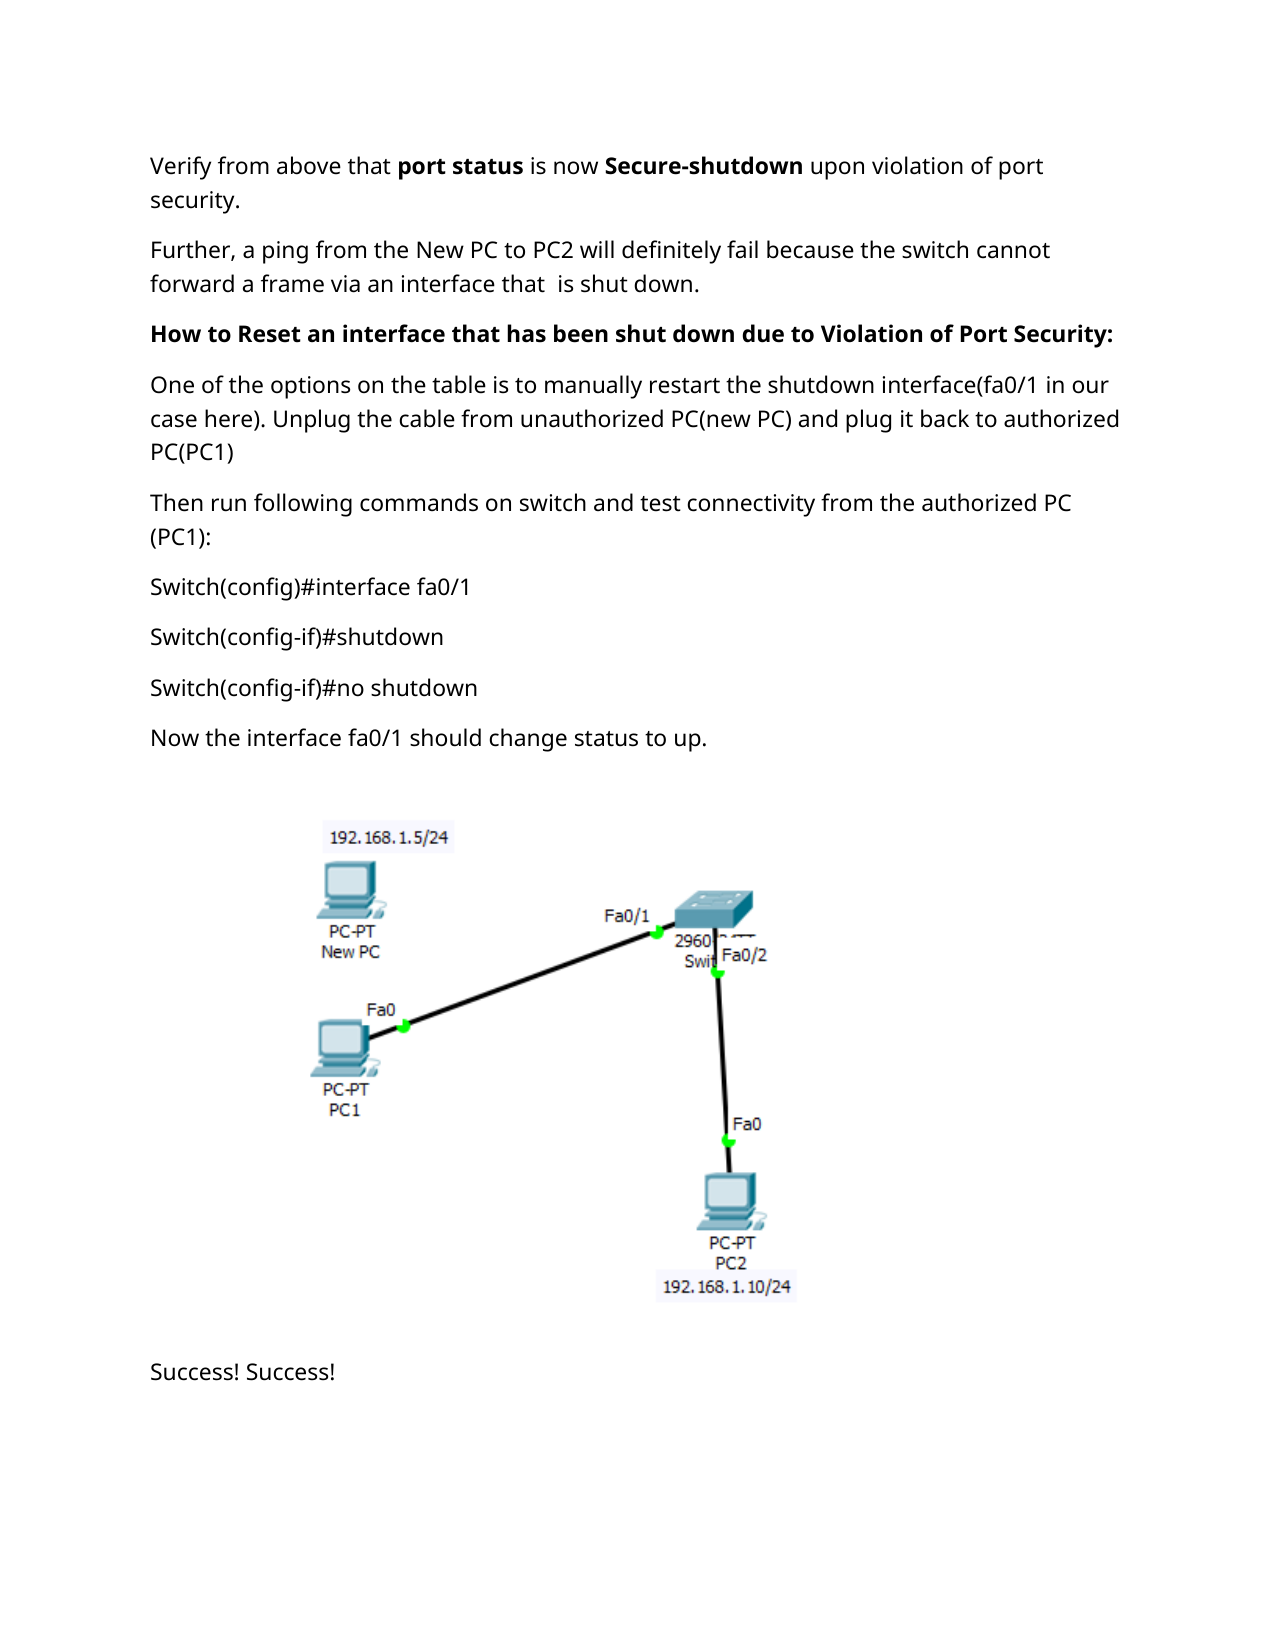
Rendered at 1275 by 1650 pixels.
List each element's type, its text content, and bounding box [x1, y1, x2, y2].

text Switch(config-if)#no shutdown [150, 672, 1125, 703]
text Switch(config-if)#shutdown [150, 621, 1125, 652]
text Further, a ping from the New PC to PC2 will definitely fail because the switch cannot forward a frame via an interface that is shut down. [150, 234, 1125, 299]
text Switch(config)#interface fa0/1 [150, 571, 1125, 602]
text Success! Success! [150, 1355, 1125, 1387]
text Verify from above that port status is now Secure-shutdown upon violation of port security. [150, 150, 1125, 215]
text How to Reset an interface that has been shut down due to Violation of Port Security: [150, 318, 1125, 349]
picture [248, 772, 1027, 1337]
text Then run following commands on switch and test connectivity from the authorized PC (PC1): [150, 487, 1125, 552]
text Now the interface fa0/1 should change status to up. [150, 722, 1125, 753]
text One of the options on the table is to manually restart the shutdown interface(fa0/1 in our case here). Unplug the cable from unauthorized PC(new PC) and plug it back to authorized PC(PC1) [150, 369, 1125, 467]
